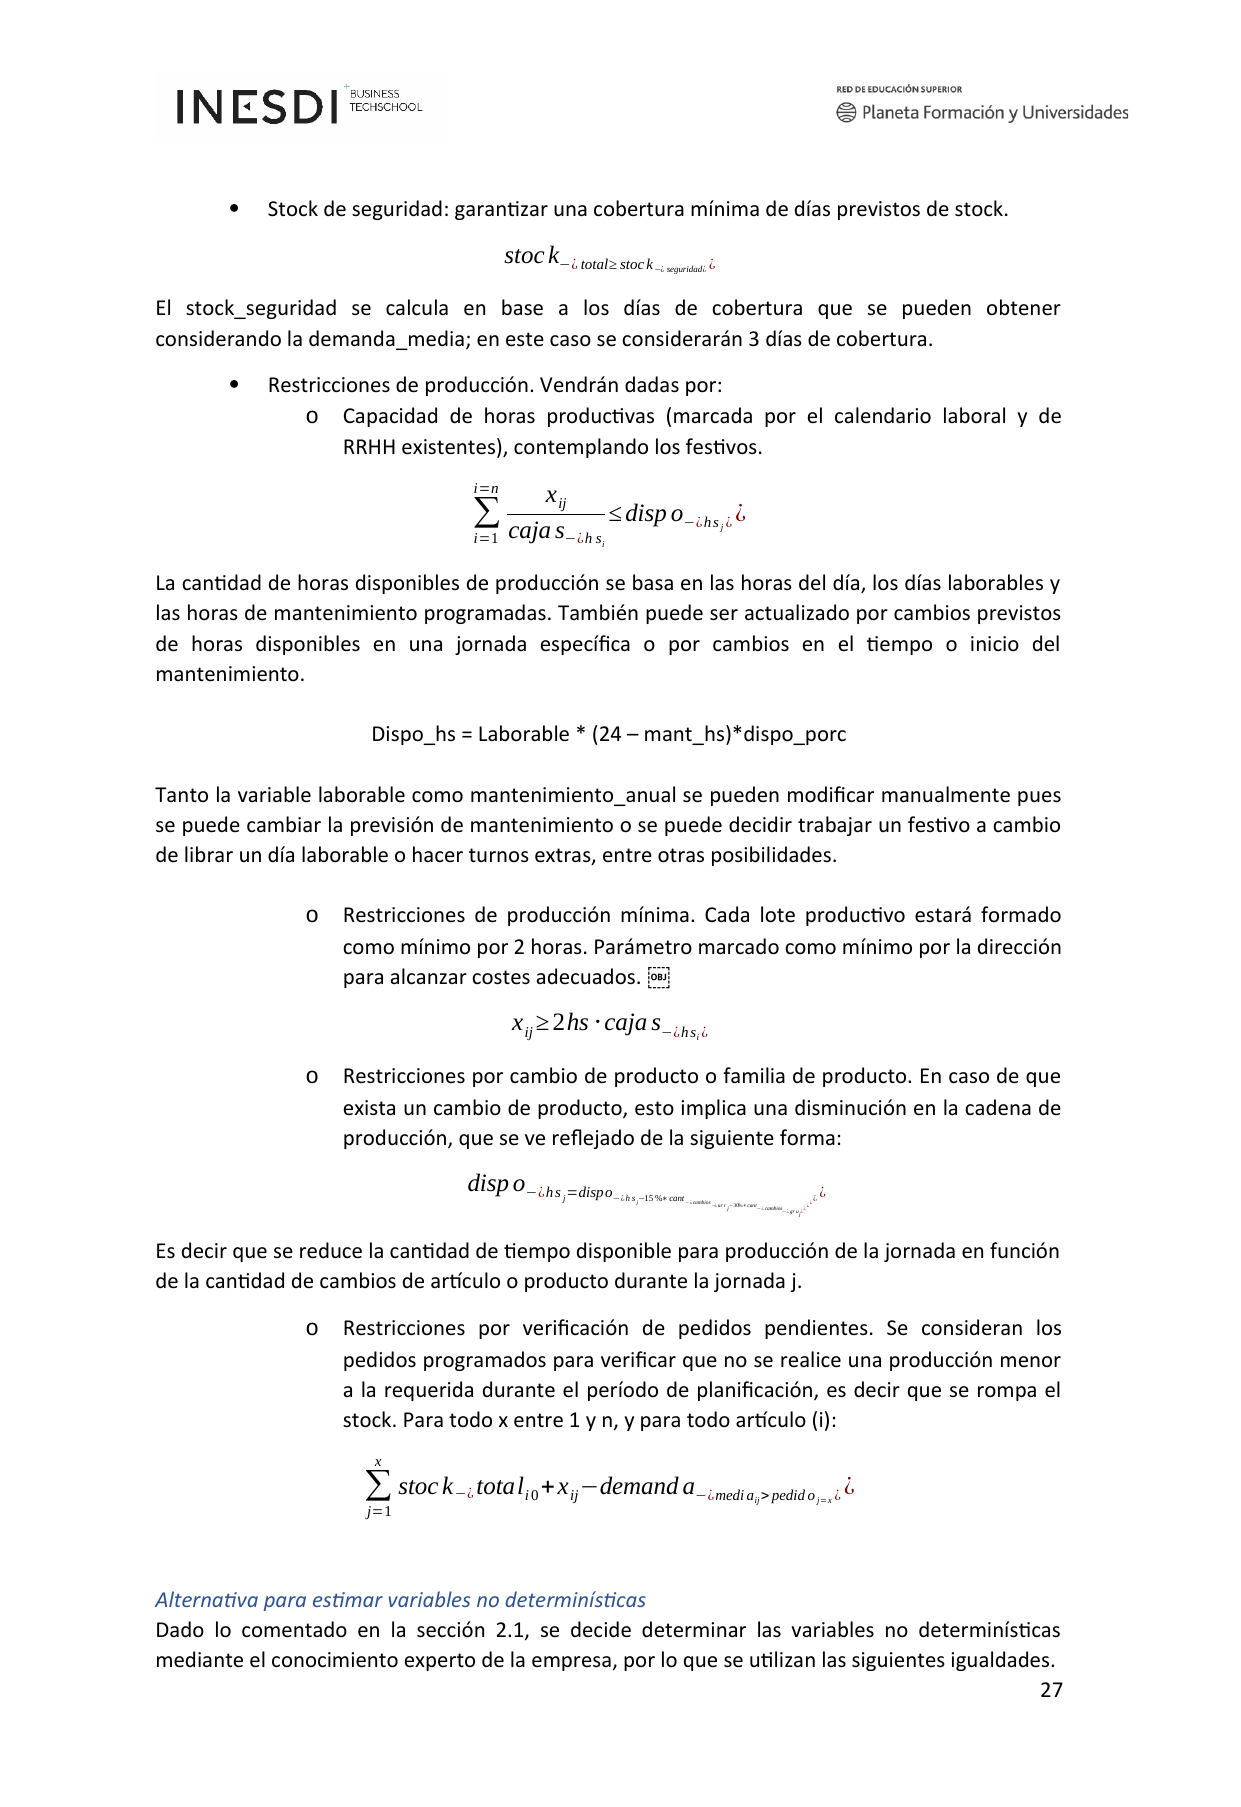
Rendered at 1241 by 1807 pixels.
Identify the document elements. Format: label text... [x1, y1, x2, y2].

list Restricciones de producción mínima. Cada lote productivo estará formado como mínimo por 2 horas. Parámetro marcado como mínimo por la dirección para alcanzar costes adecuados. ￼ [305, 901, 1063, 990]
subtitle Alternativa para estimar variables no determinísticas [155, 1585, 1063, 1613]
list Restricciones por cambio de producto o familia de producto. En caso de que exista un cambio de producto, esto implica una disminución en la cadena de producción, que se ve reflejado de la siguiente forma: [305, 1061, 1063, 1151]
picture [836, 84, 1129, 123]
picture [155, 70, 444, 143]
text El stock_seguridad se calcula en base a los días de cobertura que se pueden obtener considerando la demanda_media; en este caso se considerarán 3 días de cobertura. [155, 293, 1063, 352]
list Restricciones de producción. Vendrán dadas por: [230, 371, 1063, 399]
list Capacidad de horas productivas (marcada por el calendario laboral y de RRHH existentes), contemplando los festivos. [305, 401, 1063, 460]
text Dispo_hs = Laborable * (24 – mant_hs)*dispo_porc [155, 719, 1063, 747]
text Dado lo comentado en la sección 2.1, se decide determinar las variables no determinísticas mediante el conocimiento experto de la empresa, por lo que se utilizan las siguientes igualdades. [155, 1615, 1063, 1673]
list Restricciones por verificación de pedidos pendientes. Se consideran los pedidos programados para verificar que no se realice una producción menor a la requerida durante el período de planificación, es decir que se rompa el stock. Para todo x entre 1 y n, y para todo artículo (i): [305, 1313, 1063, 1433]
list Stock de seguridad: garantizar una cobertura mínima de días previstos de stock. [230, 194, 1063, 222]
text Tanto la variable laborable como mantenimiento_anual se pueden modificar manualmente pues se puede cambiar la previsión de mantenimiento o se puede decidir trabajar un festivo a cambio de librar un día laborable o hacer turnos extras, entre otras posibilidades. [155, 780, 1063, 868]
text Es decir que se reduce la cantidad de tiempo disponible para producción de la jornada en función de la cantidad de cambios de artículo o producto durante la jornada j. [155, 1236, 1063, 1294]
text La cantidad de horas disponibles de producción se basa en las horas del día, los días laborables y las horas de mantenimiento programadas. También puede ser actualizado por cambios previstos de horas disponibles en una jornada específica o por cambios en el tiempo o inicio del mantenimiento. [155, 568, 1063, 687]
